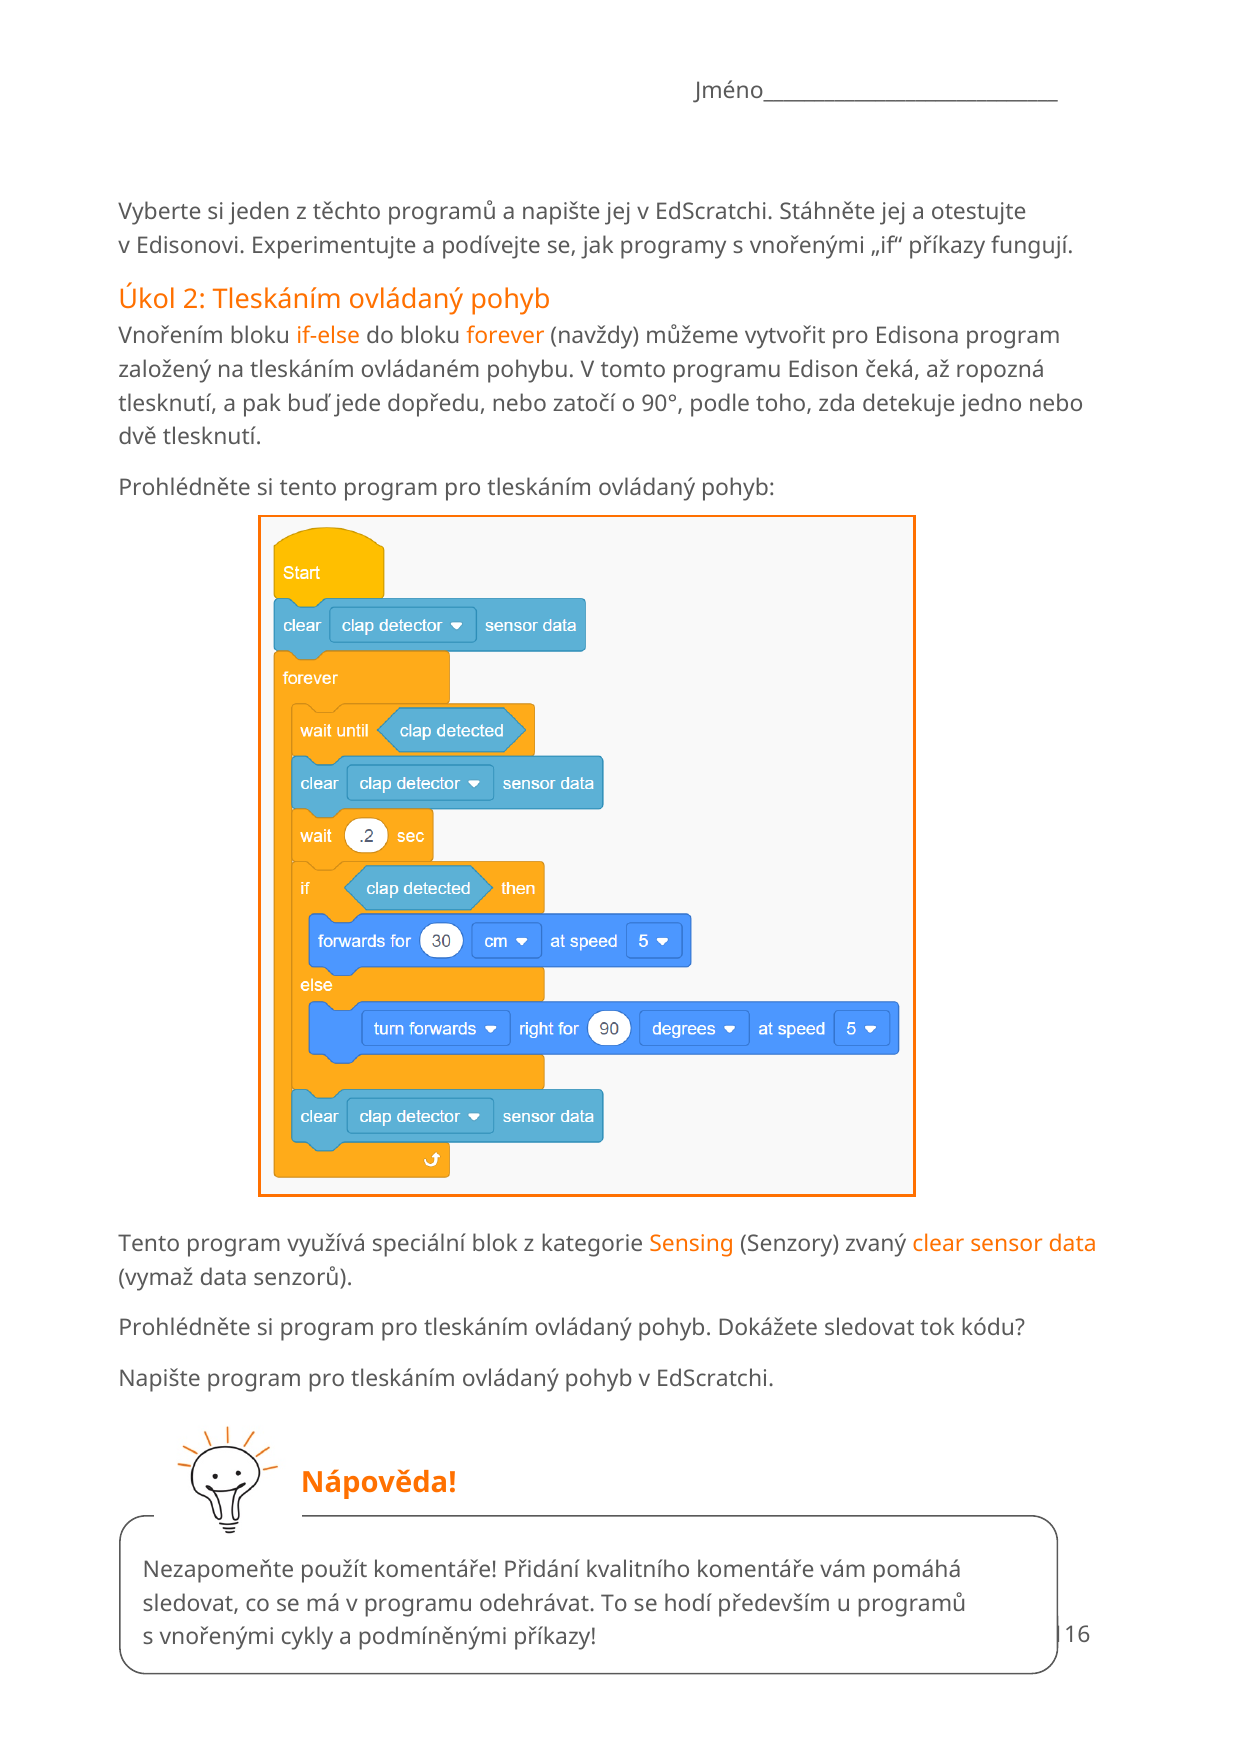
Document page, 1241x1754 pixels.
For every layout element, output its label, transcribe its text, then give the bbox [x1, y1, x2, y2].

text Napište program pro tleskáním ovládaný pohyb v EdScratchi. [118, 1362, 1122, 1393]
text Vnořením bloku if-else do bloku forever (navždy) můžeme vytvořit pro Edisona program založený na tleskáním ovládaném pohybu. V tomto programu Edison čeká, až ropozná tlesknutí, a pak buď jede dopředu, nebo zatočí o 90°, podle toho, zda detekuje jedno nebo dvě tlesknutí. [118, 319, 1122, 452]
picture [154, 1403, 302, 1551]
subtitle Úkol 2: Tleskáním ovládaný pohyb [118, 279, 1122, 316]
text Prohlédněte si program pro tleskáním ovládaný pohyb. Dokážete sledovat tok kódu? [118, 1311, 1122, 1342]
text Prohlédněte si tento program pro tleskáním ovládaný pohyb: [118, 471, 1122, 502]
text Vyberte si jeden z těchto programů a napište jej v EdScratchi. Stáhněte jej a otestujte v Edisonovi. Experimentujte a podívejte se, jak programy s vnořenými „if“ příkazy fungují. [118, 195, 1122, 260]
picture [261, 517, 913, 1194]
